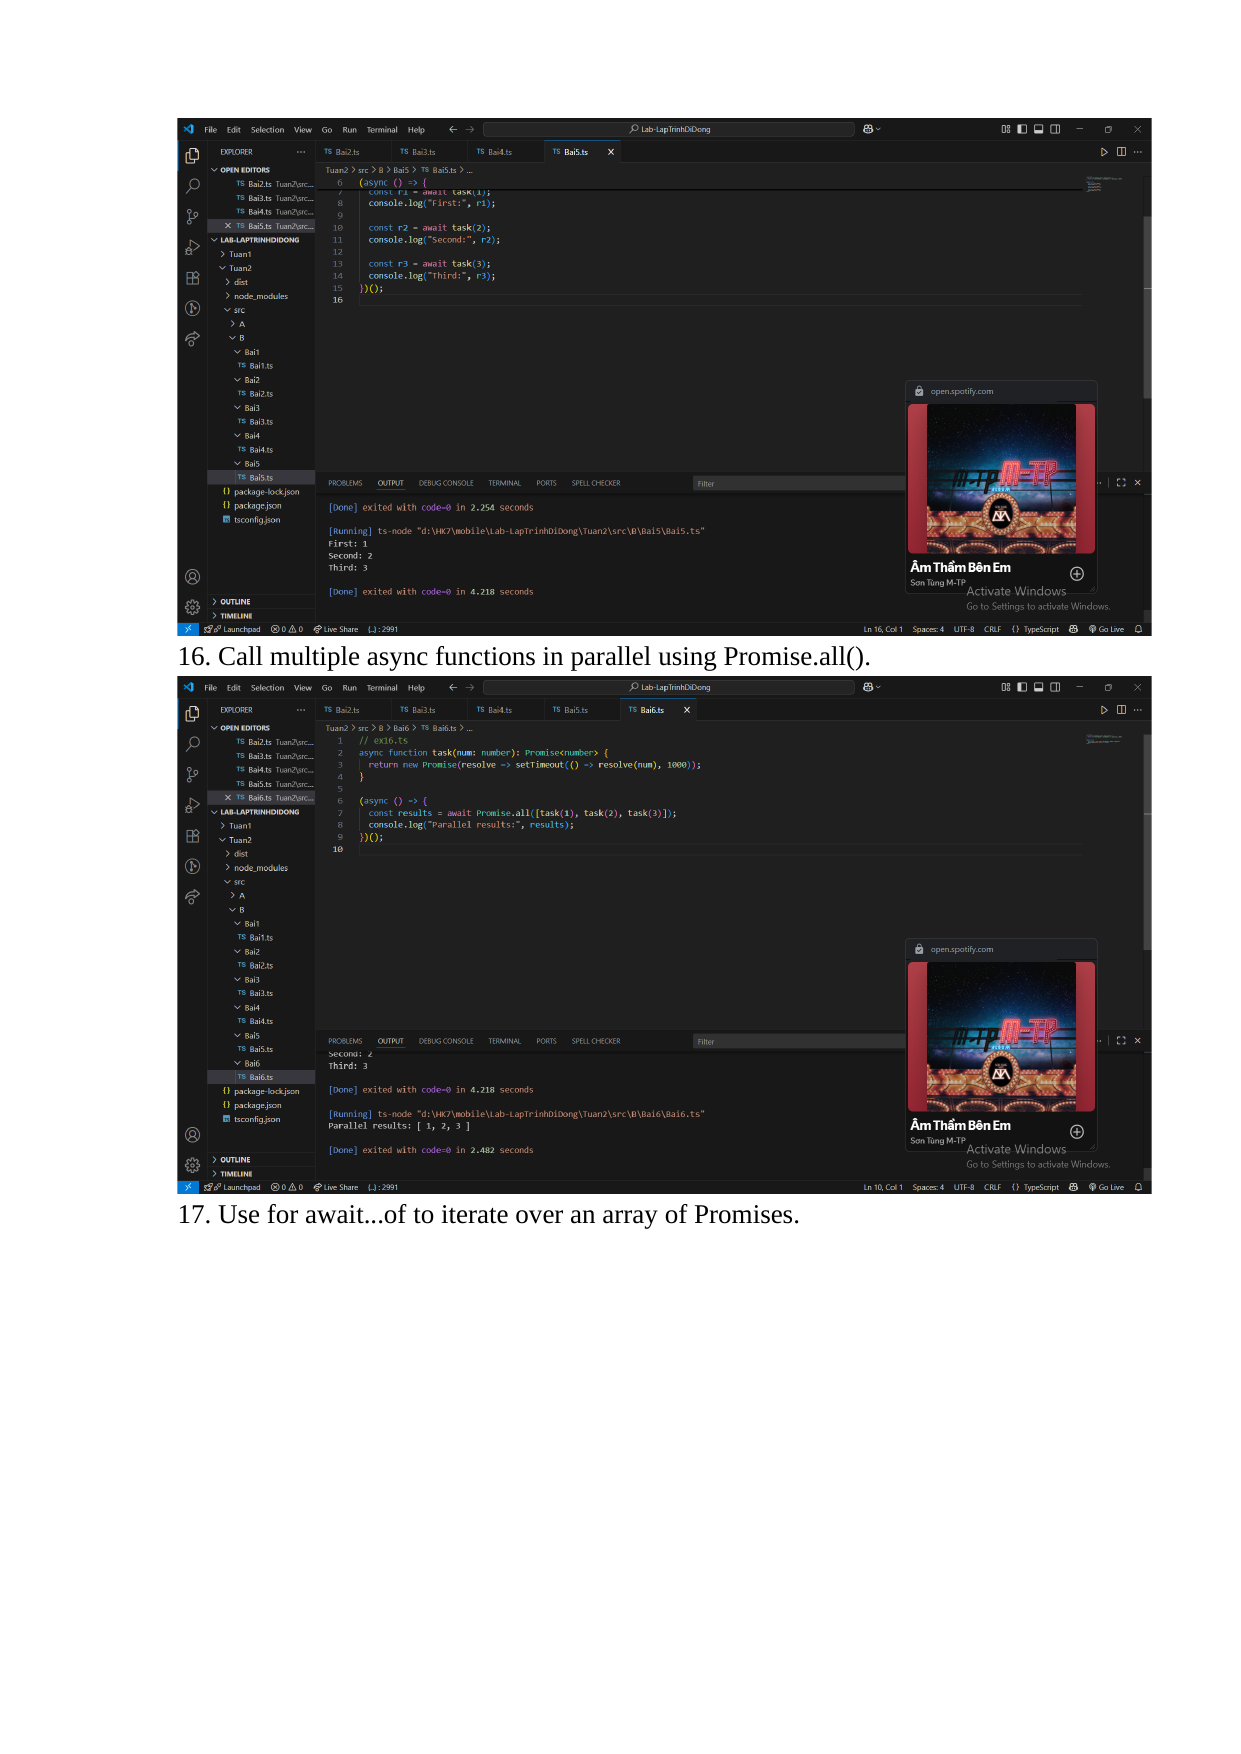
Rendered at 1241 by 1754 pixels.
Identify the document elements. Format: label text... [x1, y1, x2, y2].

picture [177, 676, 1152, 1194]
text 17. Use for await...of to iterate over an array of Promises. [177, 1198, 1152, 1229]
text 16. Call multiple async functions in parallel using Promise.all(). [177, 640, 1152, 672]
picture [177, 118, 1152, 636]
